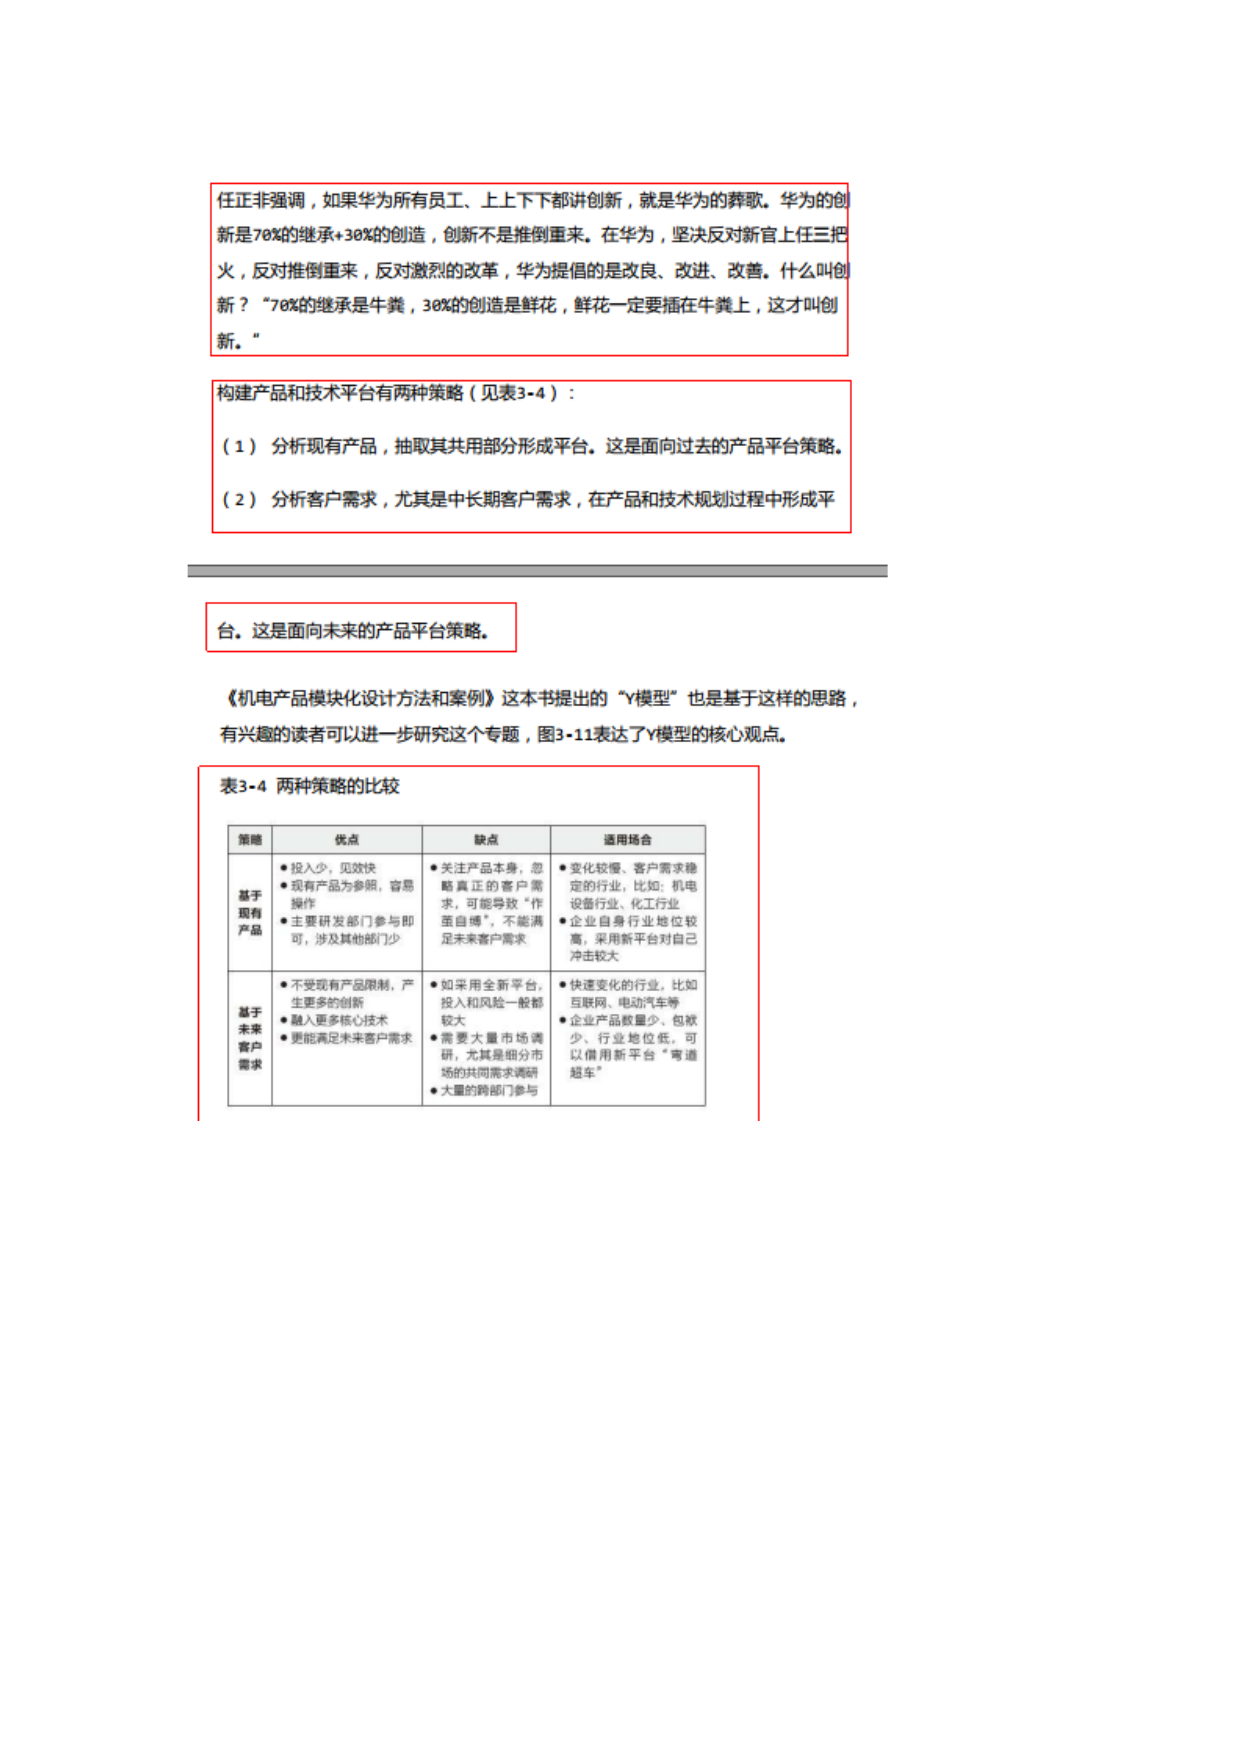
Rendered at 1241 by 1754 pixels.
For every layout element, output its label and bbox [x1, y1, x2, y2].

picture [187, 682, 871, 1121]
picture [187, 162, 888, 662]
